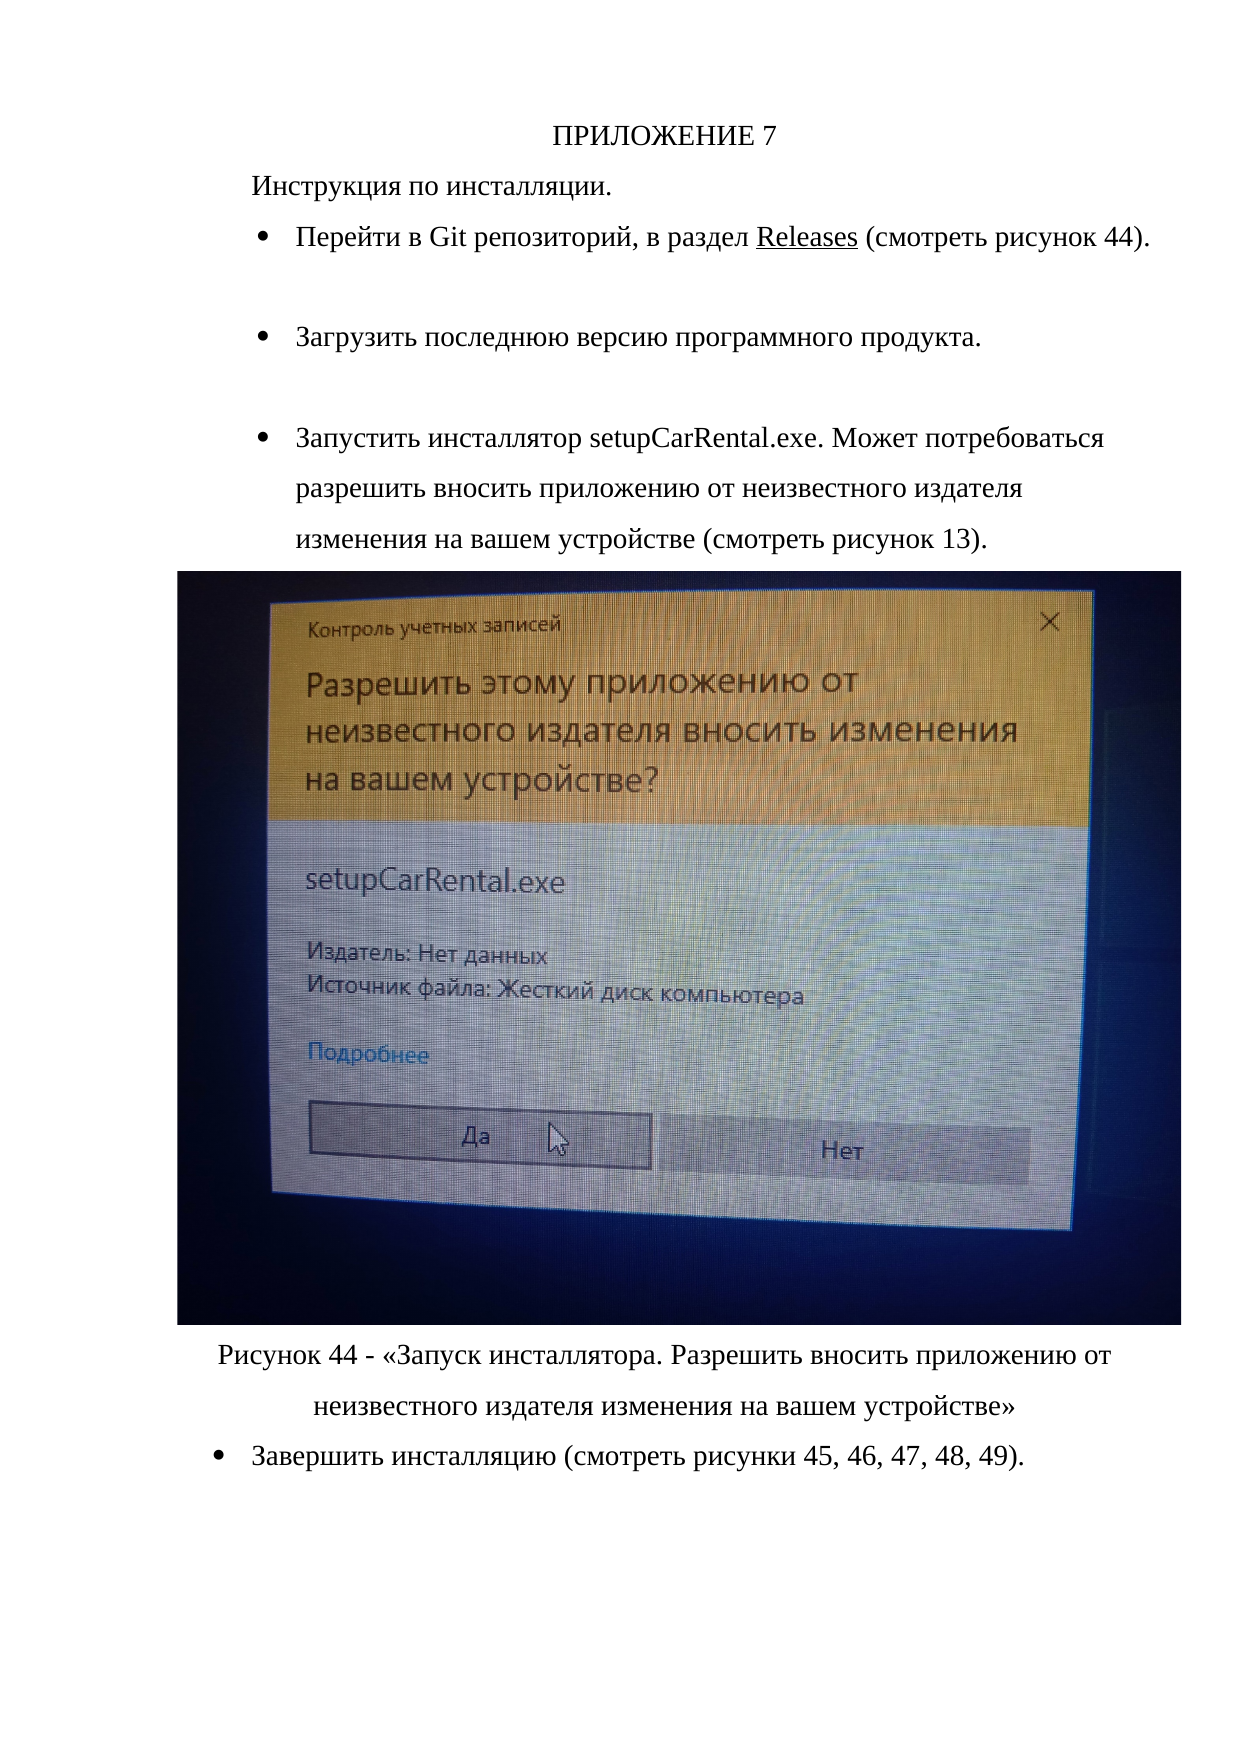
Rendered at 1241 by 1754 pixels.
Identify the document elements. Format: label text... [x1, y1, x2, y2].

text Инструкция по инсталляции. [177, 168, 1152, 202]
list Загрузить последнюю версию программного продукта. [258, 319, 1152, 353]
text Рисунок 44 - «Запуск инсталлятора. Разрешить вносить приложению от неизвестного издателя изменения на вашем устройстве» [177, 1337, 1152, 1421]
list Перейти в Git репозиторий, в раздел Releases (смотреть рисунок 44). [258, 219, 1152, 252]
list Запустить инсталлятор setupCarRental.exe. Может потребоваться разрешить вносить приложению от неизвестного издателя изменения на вашем устройстве (смотреть рисунок 13). [258, 420, 1152, 554]
text ПРИЛОЖЕНИЕ 7 [177, 118, 1152, 152]
list Завершить инсталляцию (смотреть рисунки 45, 46, 47, 48, 49). [213, 1438, 1152, 1472]
picture [177, 571, 1182, 1325]
